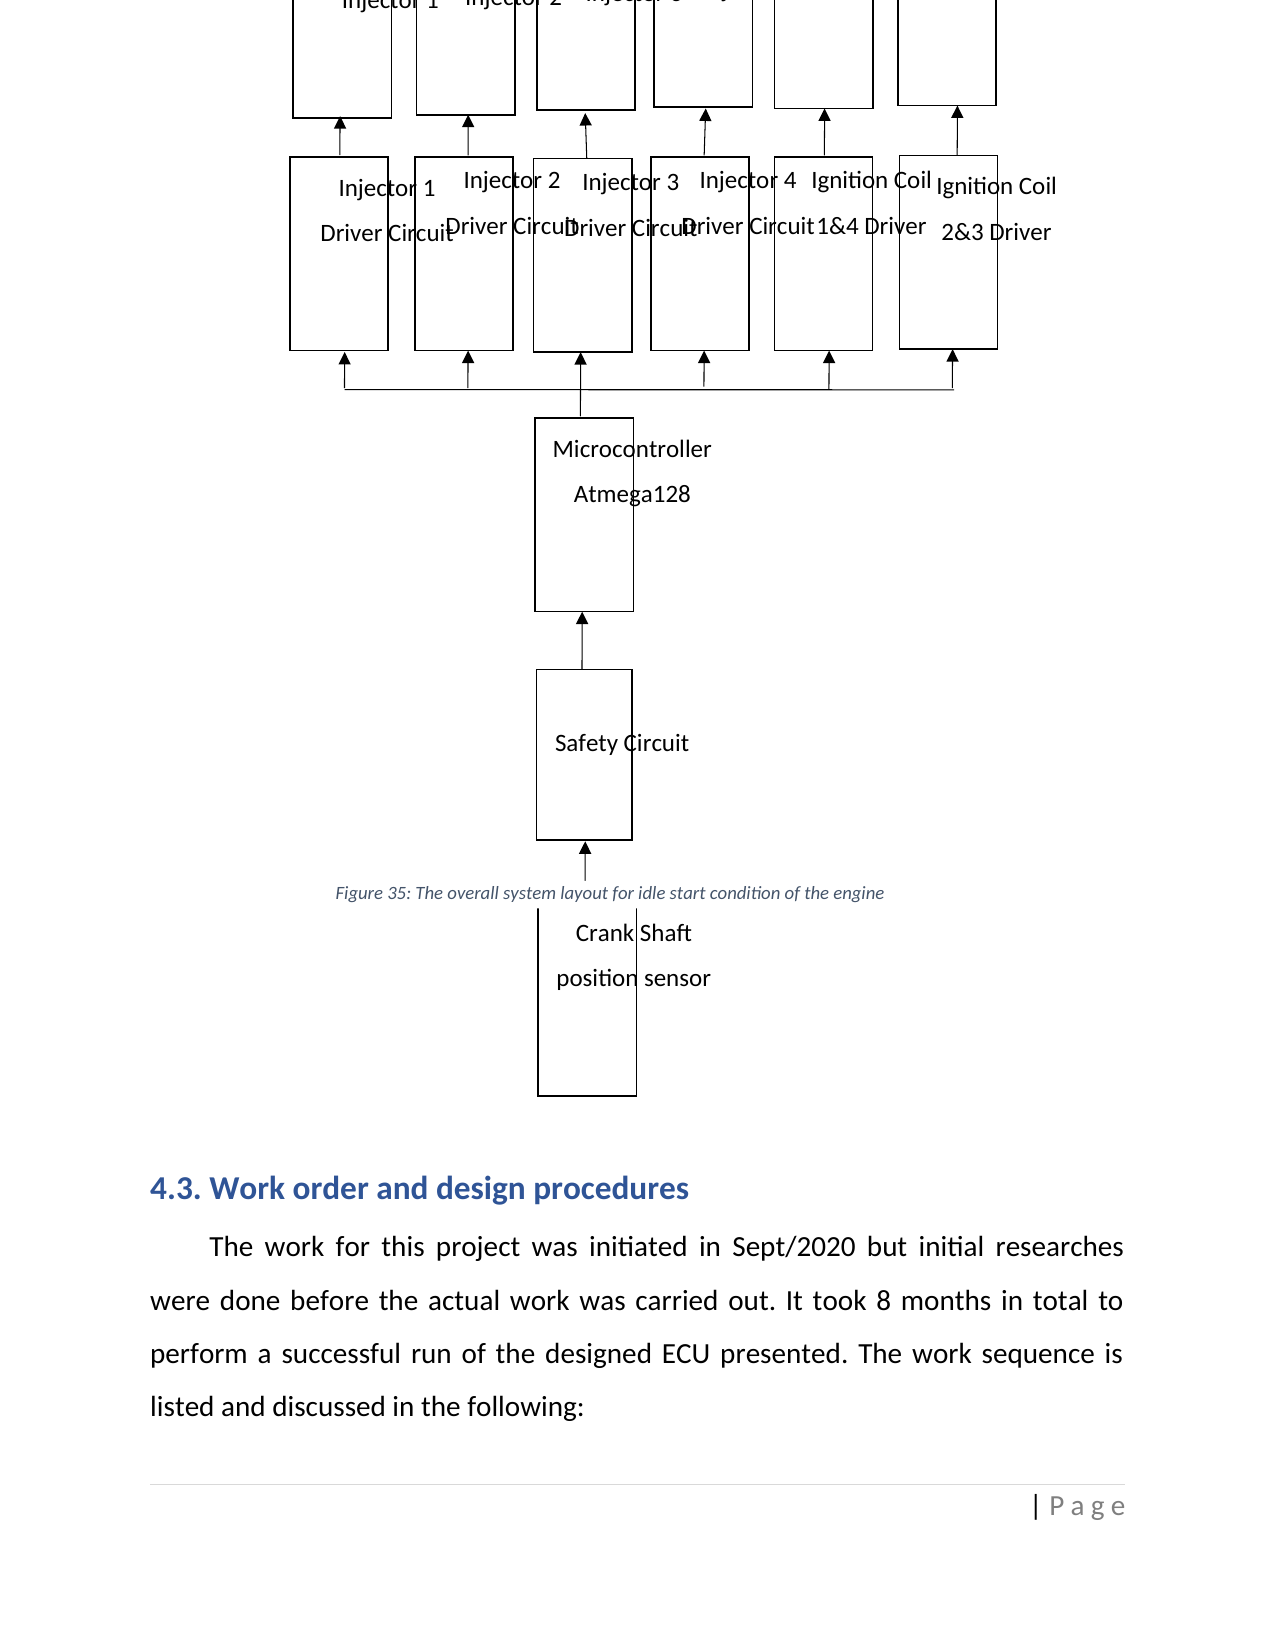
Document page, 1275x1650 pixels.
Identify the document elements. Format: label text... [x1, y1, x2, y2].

text The work for this project was initiated in Sept/2020 but initial researches were done before the actual work was carried out. It took 8 months in total to perform a successful run of the designed ECU presented. The work sequence is listed and discussed in the following: [150, 1228, 1125, 1424]
subtitle 4.3. Work order and design procedures [150, 1167, 1125, 1208]
